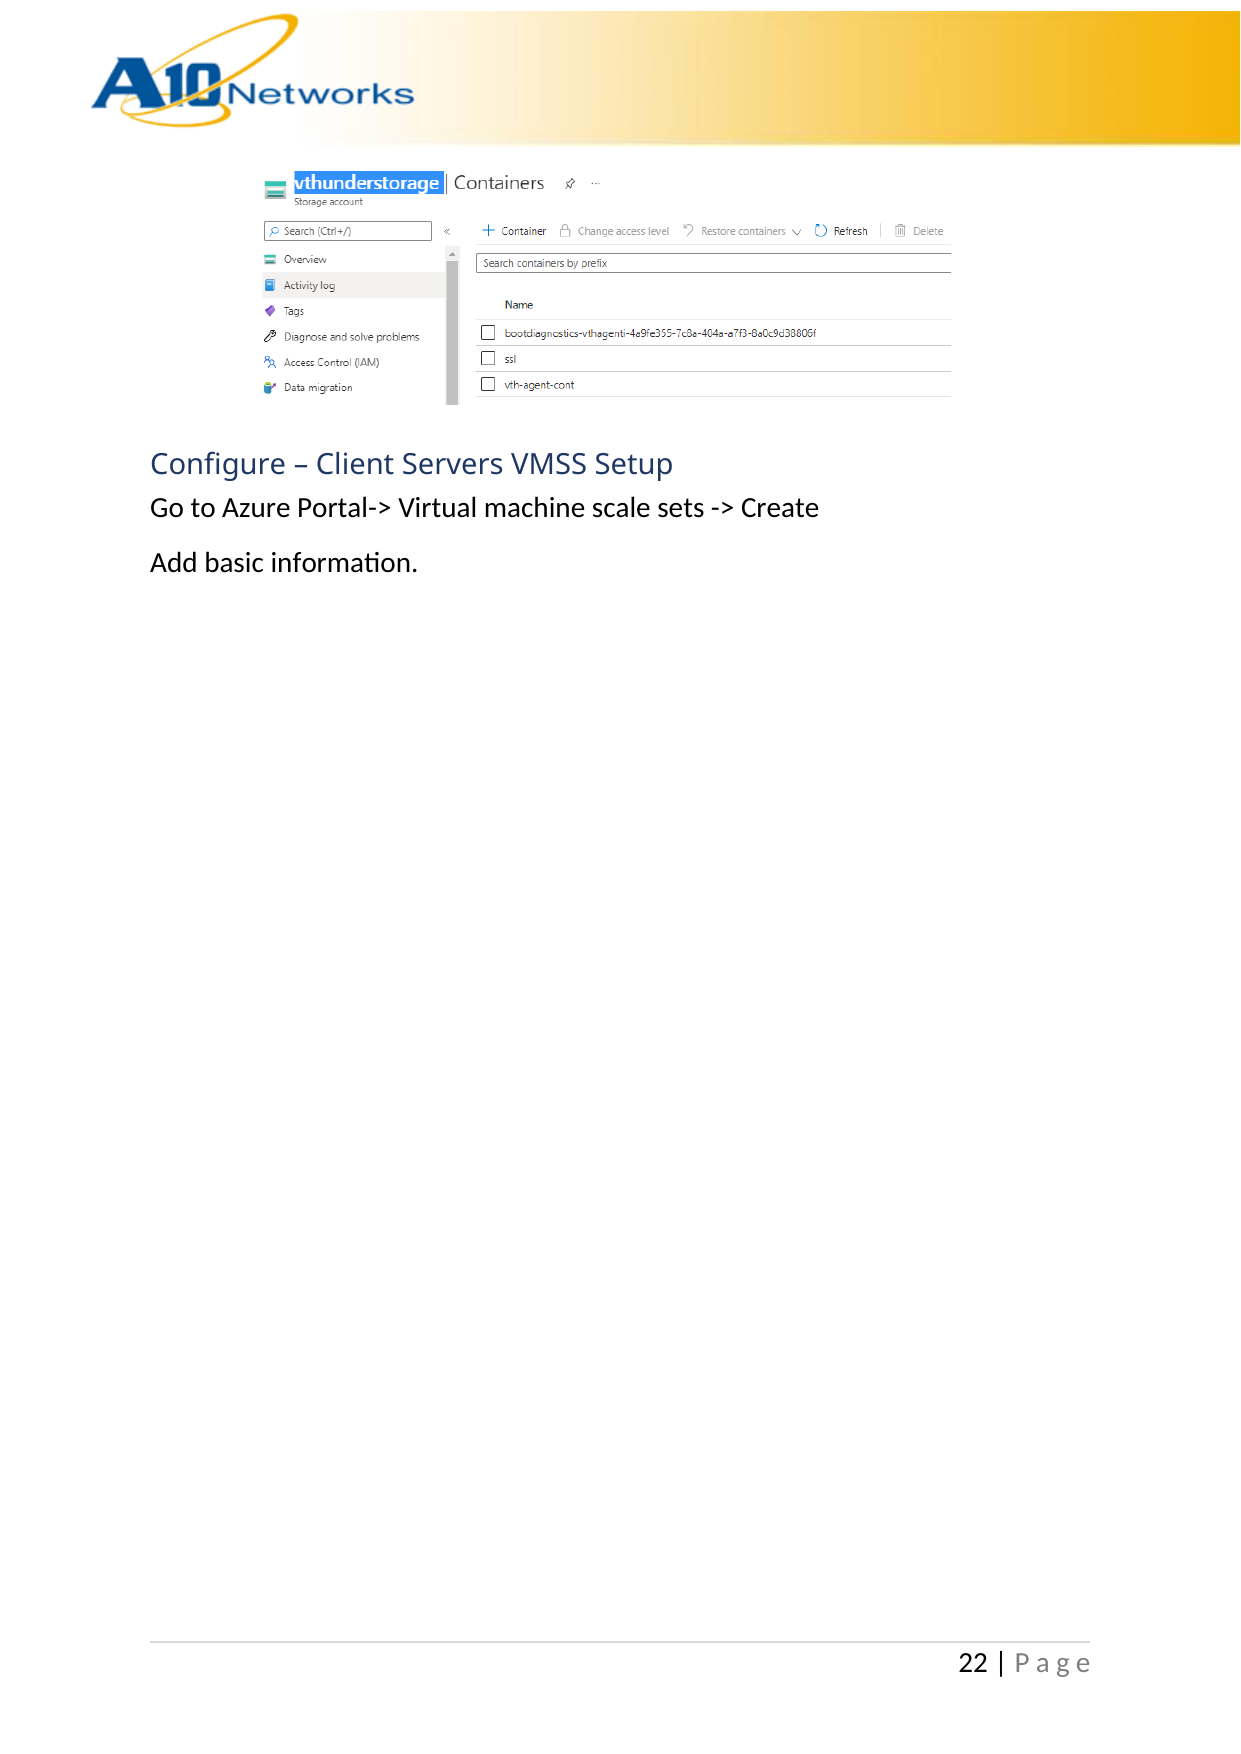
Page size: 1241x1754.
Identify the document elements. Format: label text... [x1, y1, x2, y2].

picture [0, 11, 1241, 147]
picture [262, 164, 952, 405]
text Go to Azure Portal-> Virtual machine scale sets -> Create [150, 489, 1090, 524]
subtitle Configure – Client Servers VMSS Setup [150, 443, 1090, 483]
text Add basic information. [150, 544, 1090, 580]
